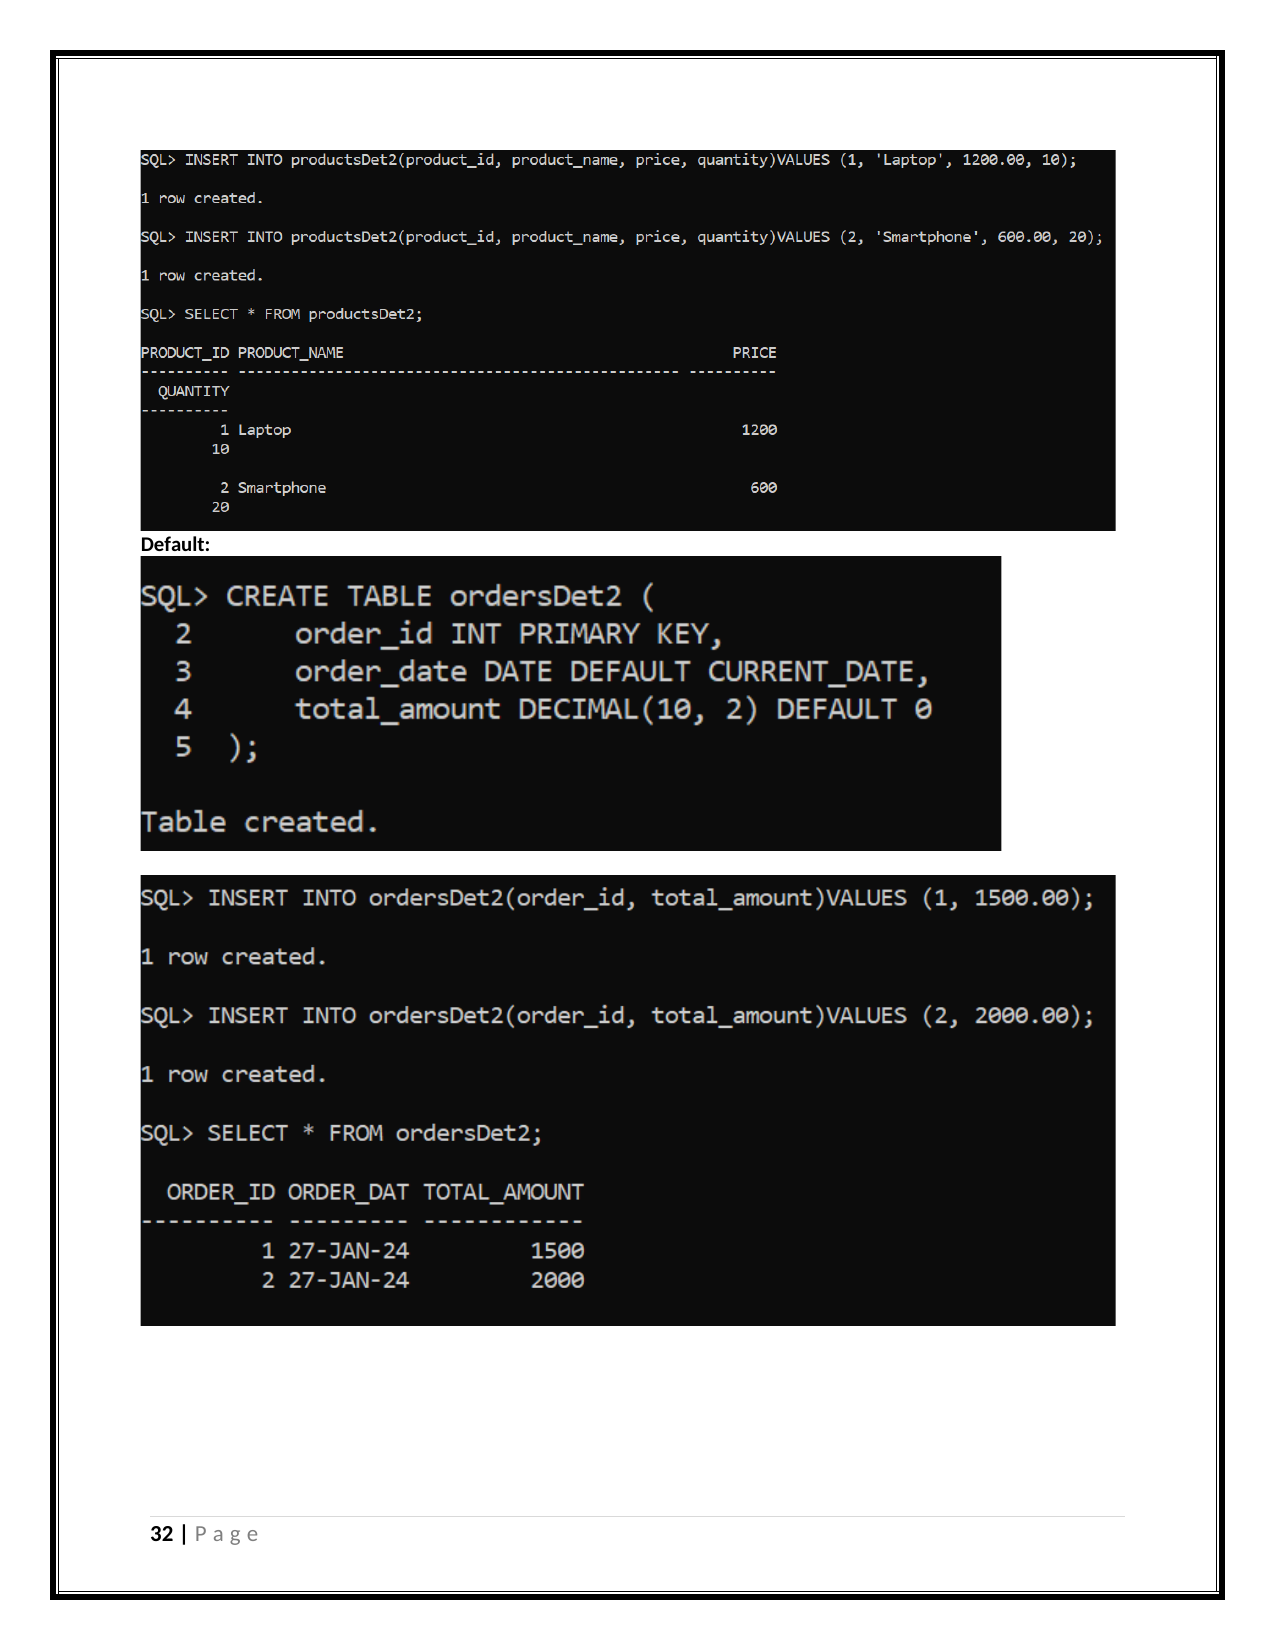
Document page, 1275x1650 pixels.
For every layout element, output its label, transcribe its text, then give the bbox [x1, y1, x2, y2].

text Default: [141, 531, 1125, 556]
picture [140, 150, 1116, 531]
picture [140, 875, 1116, 1326]
picture [140, 556, 1002, 851]
